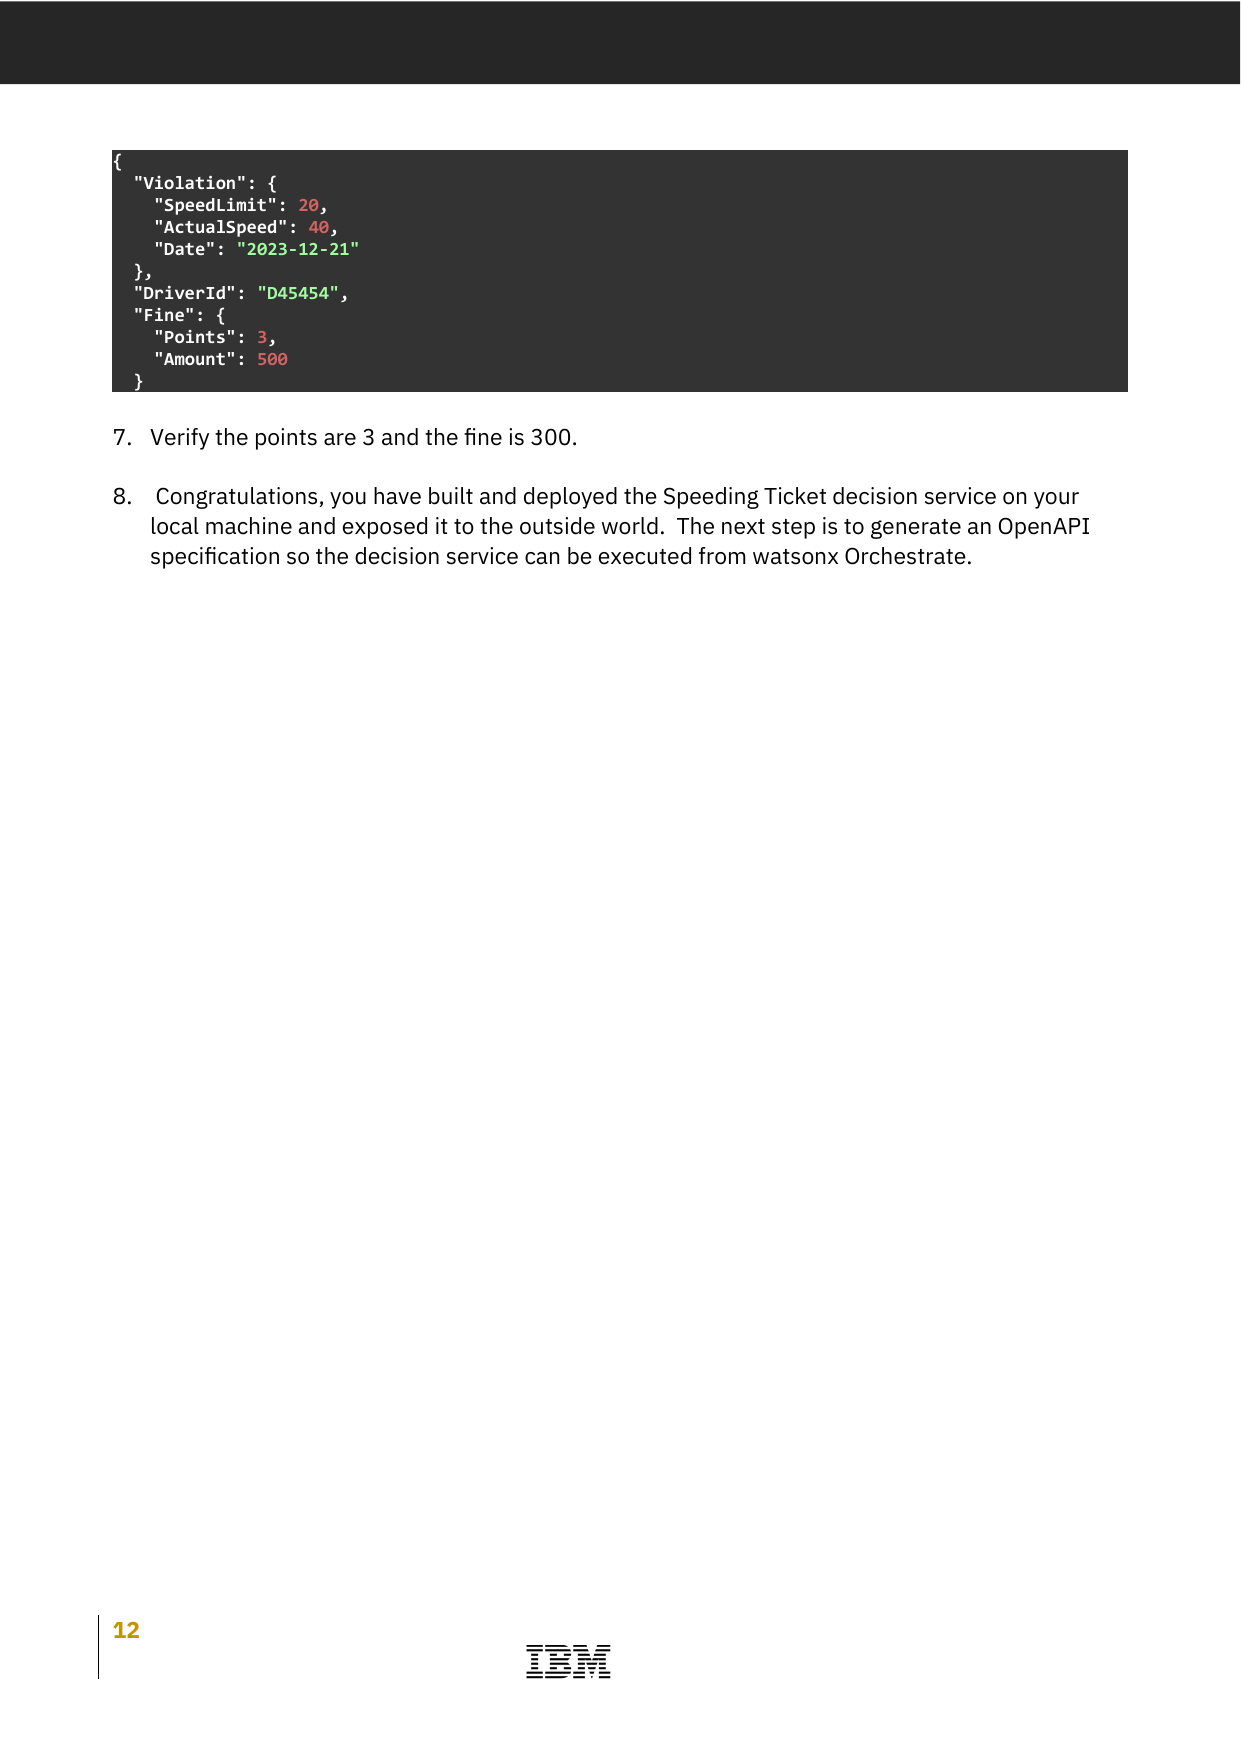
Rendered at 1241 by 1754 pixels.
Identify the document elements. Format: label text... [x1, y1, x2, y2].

text "SpeedLimit": 20, [112, 194, 1128, 216]
text "ActualSpeed": 40, [112, 216, 1128, 238]
text "Points": 3, [112, 326, 1128, 348]
text "Amount": 500 [112, 348, 1128, 370]
text "Violation": { [112, 172, 1128, 194]
list Verify the points are 3 and the fine is 300. [112, 422, 1128, 451]
text "Fine": { [112, 304, 1128, 326]
text "DriverId": "D45454", [112, 282, 1128, 304]
list Congratulations, you have built and deployed the Speeding Ticket decision service on your local machine and exposed it to the outside world. The next step is to generate an OpenAPI specification so the decision service can be executed from watsonx Orchestrate. [112, 481, 1128, 571]
text }, [112, 260, 1128, 282]
picture [526, 1645, 611, 1679]
text { [112, 150, 1128, 172]
text "Date": "2023-12-21" [112, 238, 1128, 260]
text } [112, 370, 1128, 392]
